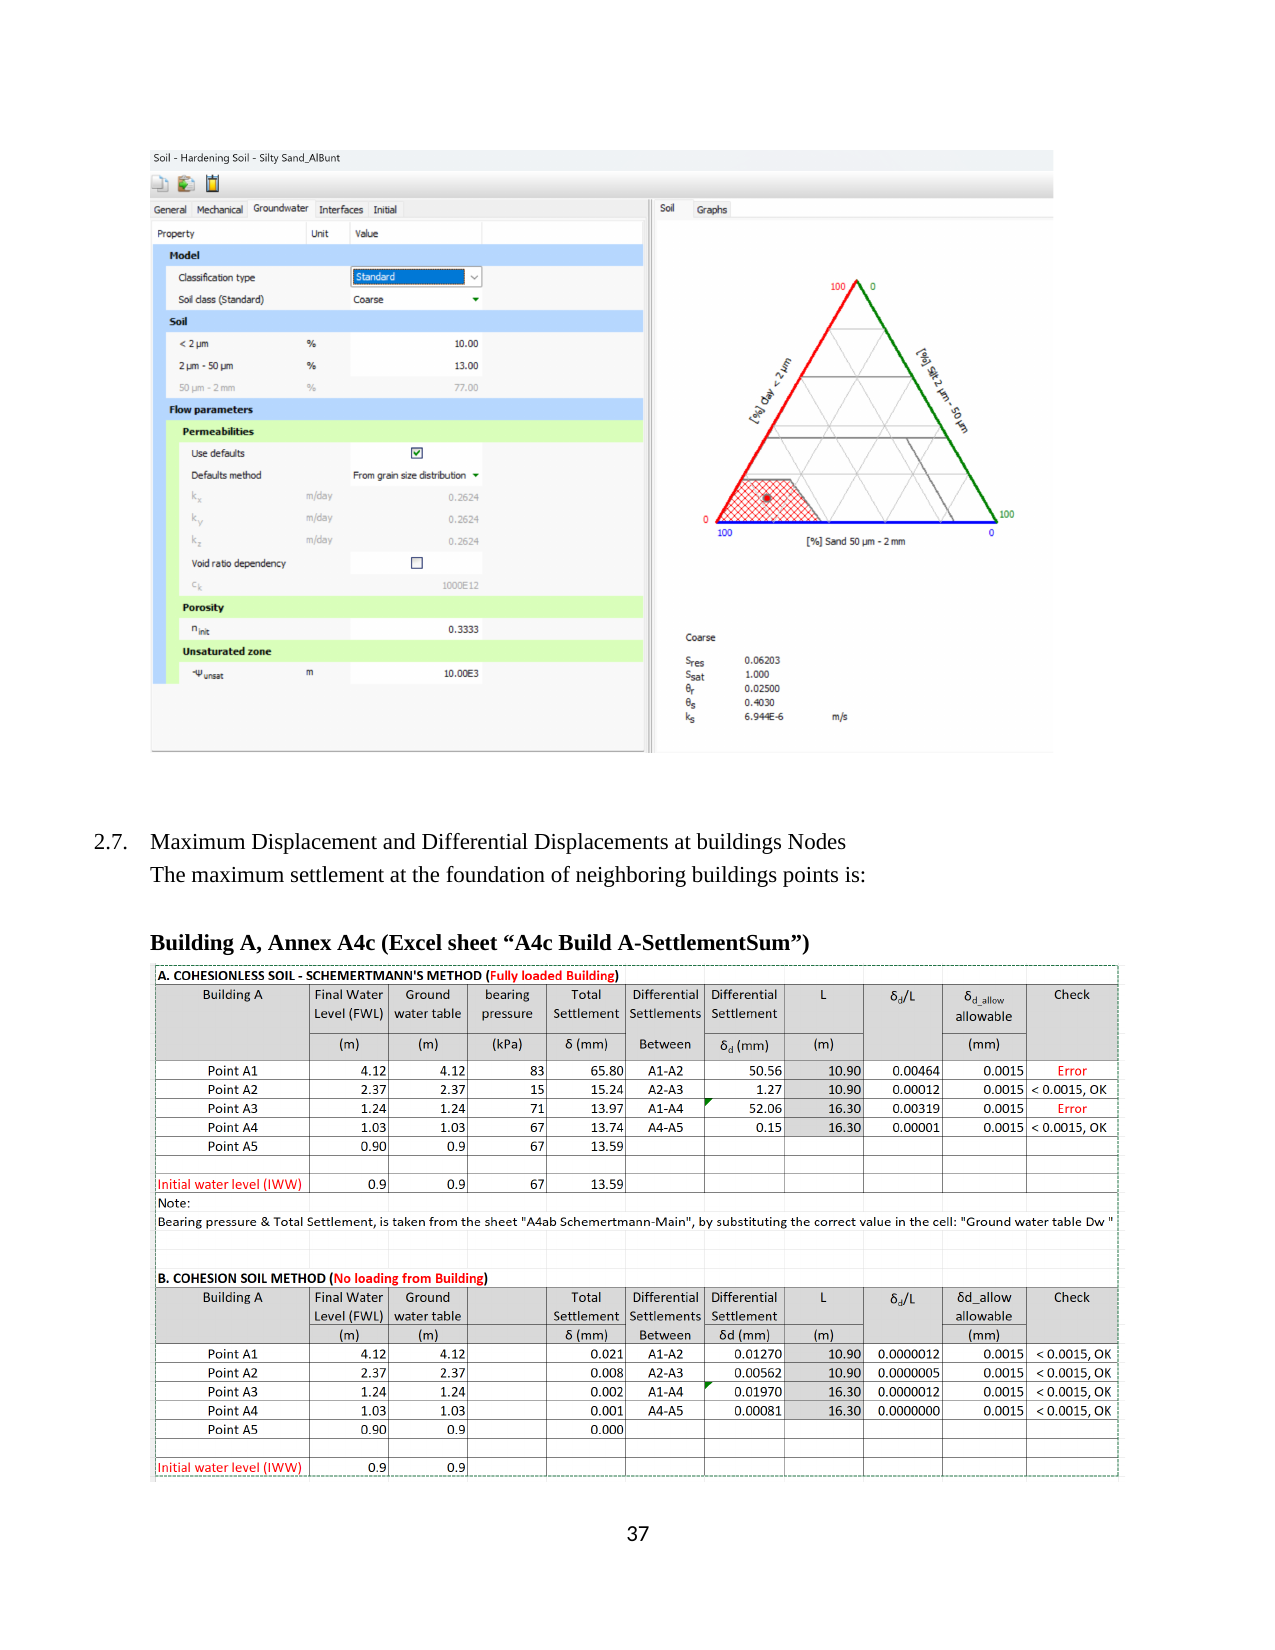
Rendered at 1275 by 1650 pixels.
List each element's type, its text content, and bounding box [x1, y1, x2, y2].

text Building A, Annex A4c (Excel sheet “A4c Build A-SettlementSum”) [150, 929, 1125, 956]
text The maximum settlement at the foundation of neighboring buildings points is: [150, 862, 1125, 888]
picture [150, 150, 1054, 753]
picture [150, 963, 1125, 1482]
subtitle Maximum Displacement and Differential Displacements at buildings Nodes [94, 828, 1125, 854]
